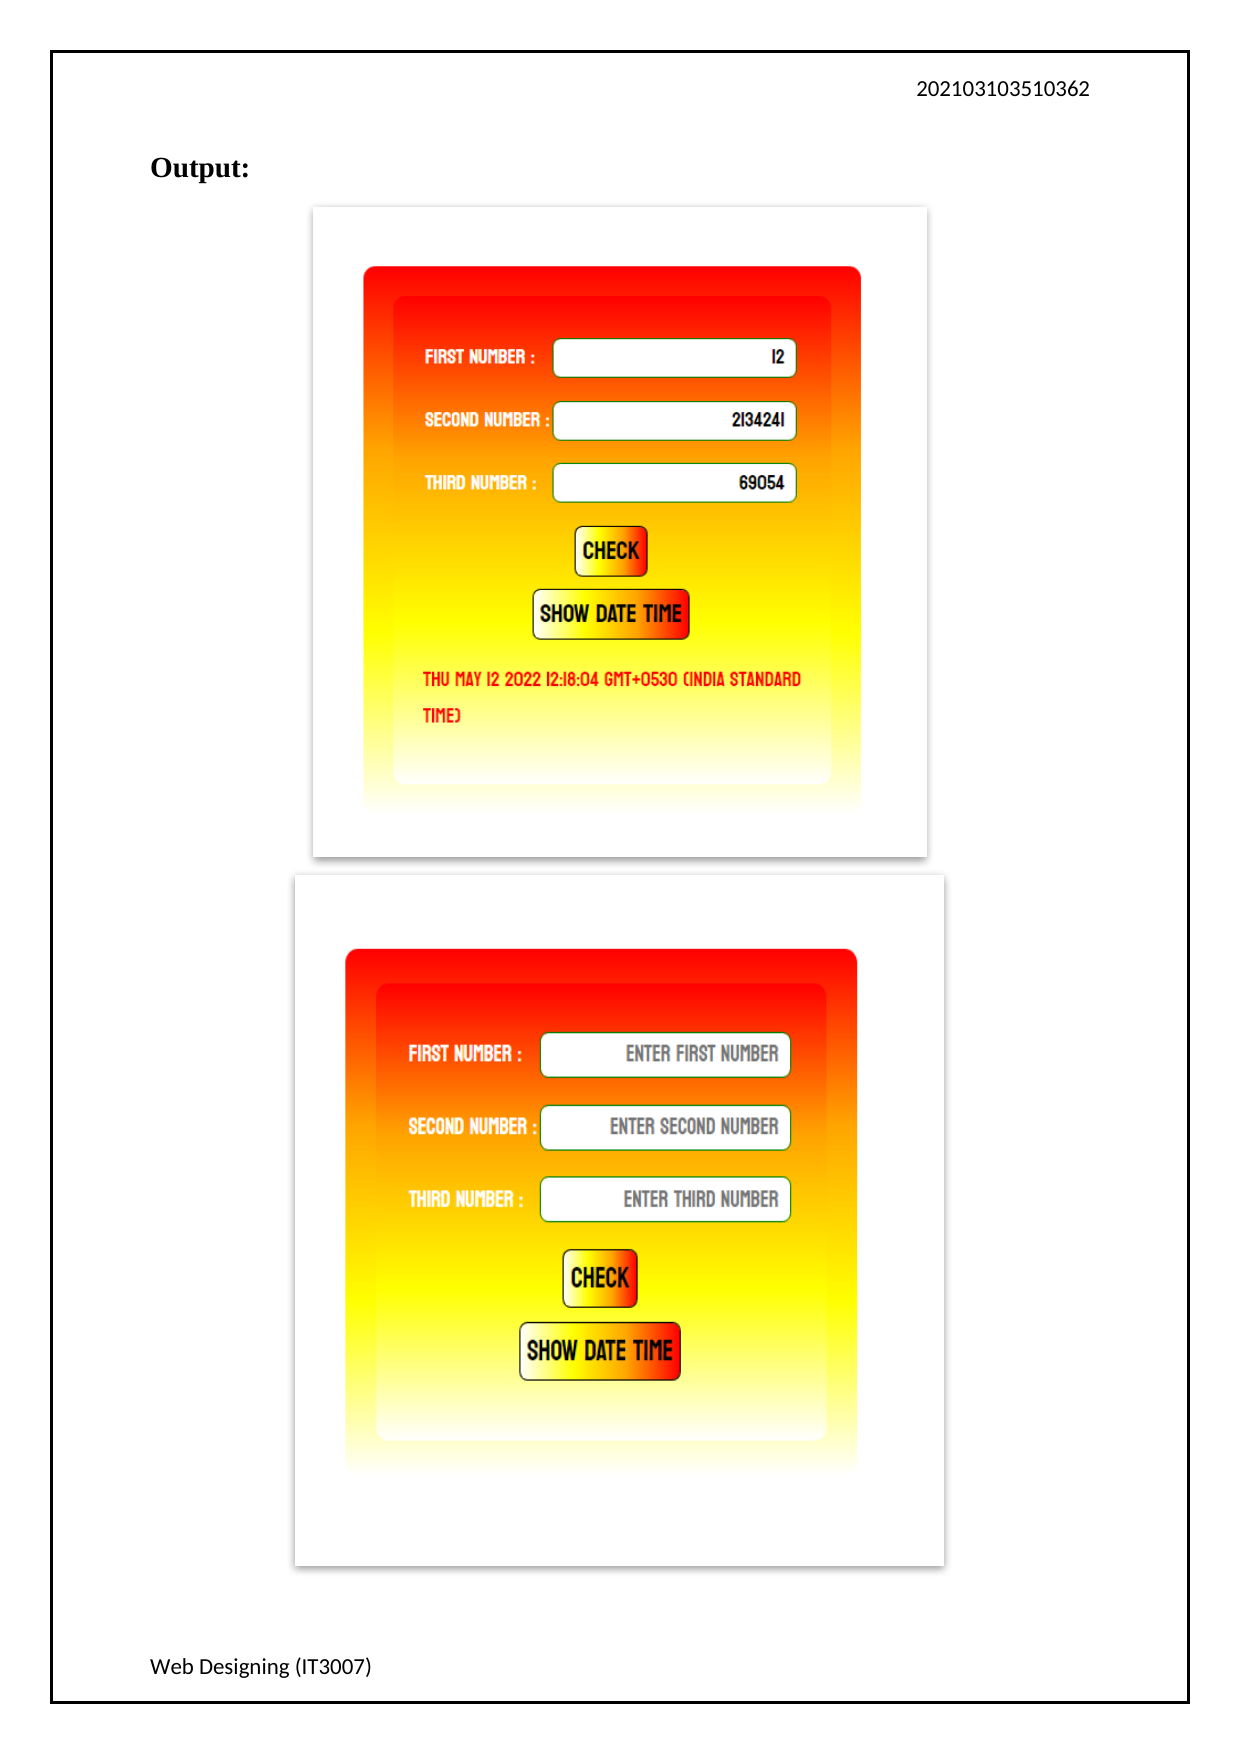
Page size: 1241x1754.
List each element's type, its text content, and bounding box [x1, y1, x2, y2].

picture [328, 222, 912, 843]
text Output: [150, 150, 1090, 183]
picture [309, 890, 929, 1552]
